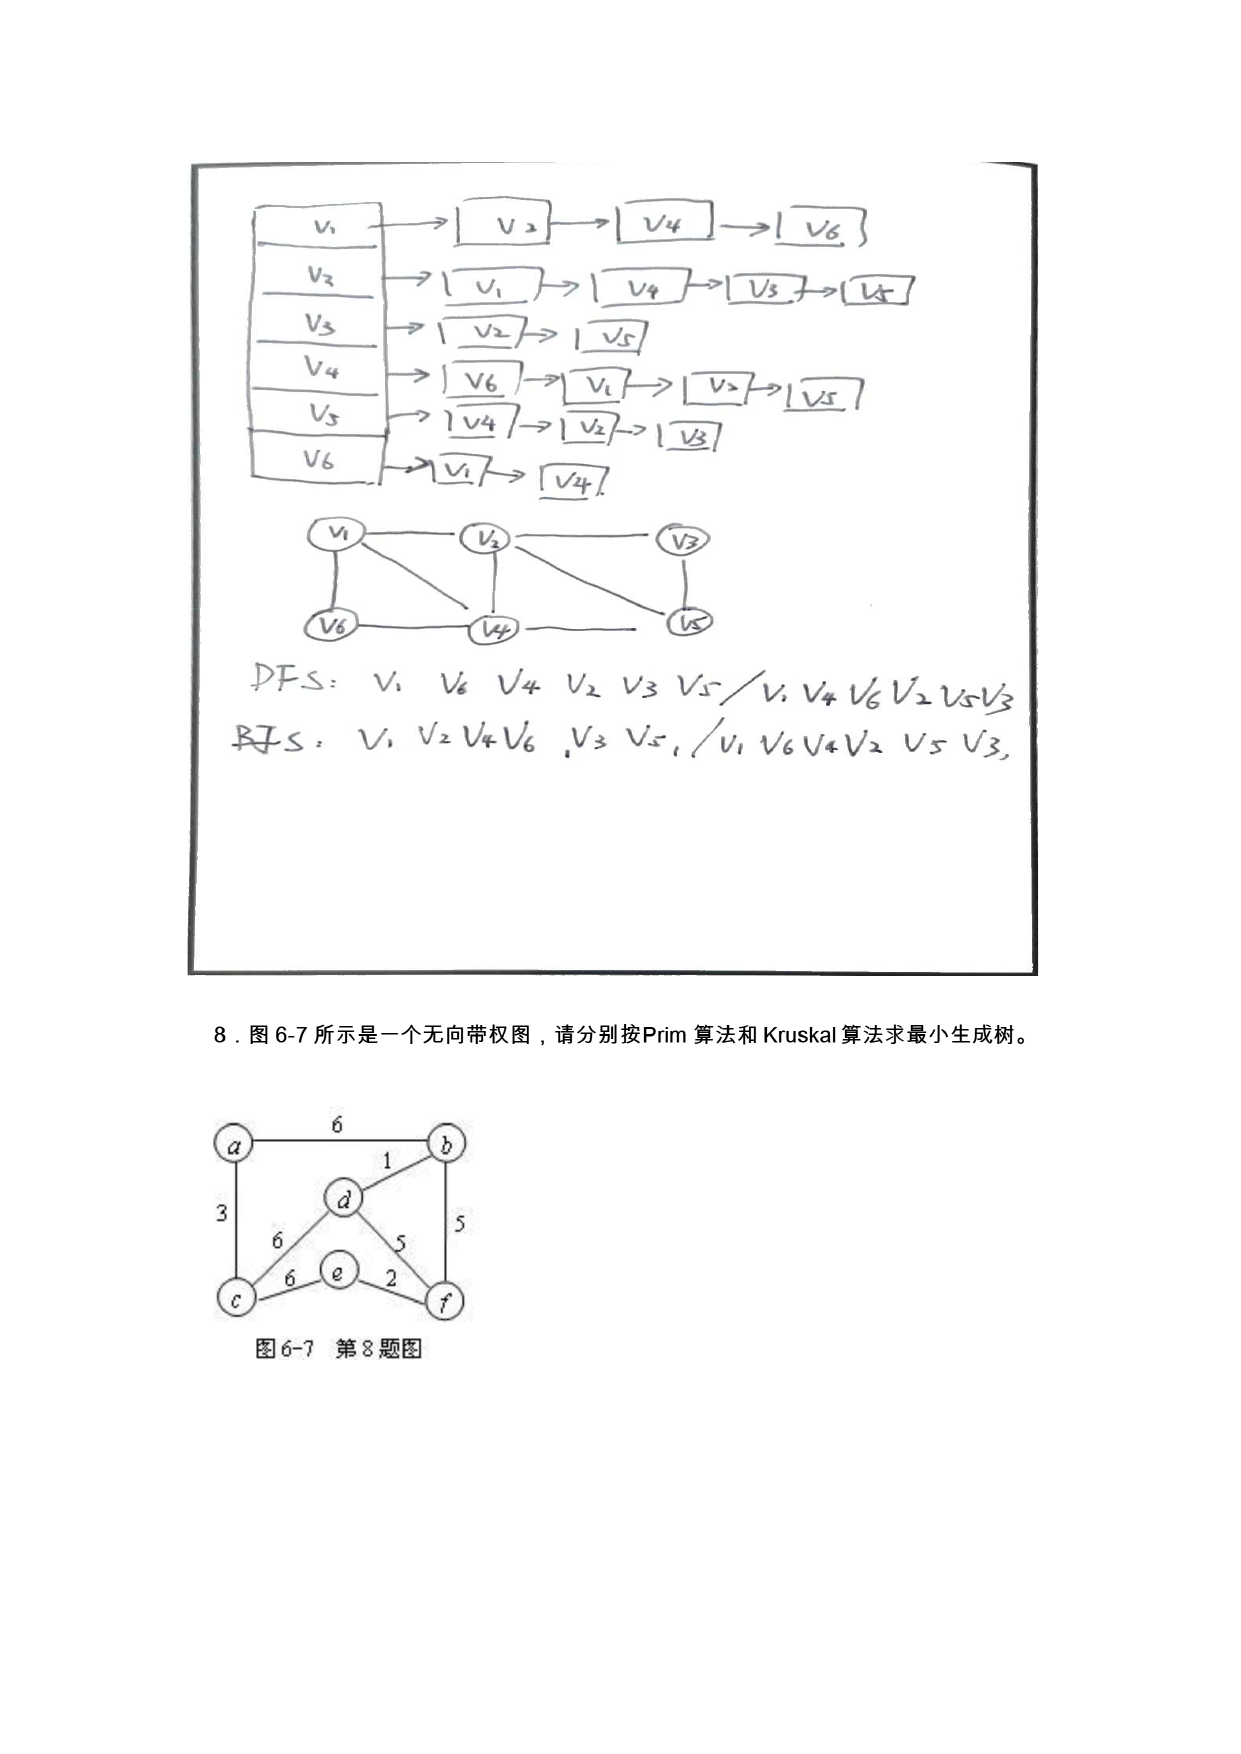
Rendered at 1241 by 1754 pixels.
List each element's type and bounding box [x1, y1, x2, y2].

picture [187, 162, 1039, 976]
picture [187, 1007, 1053, 1390]
